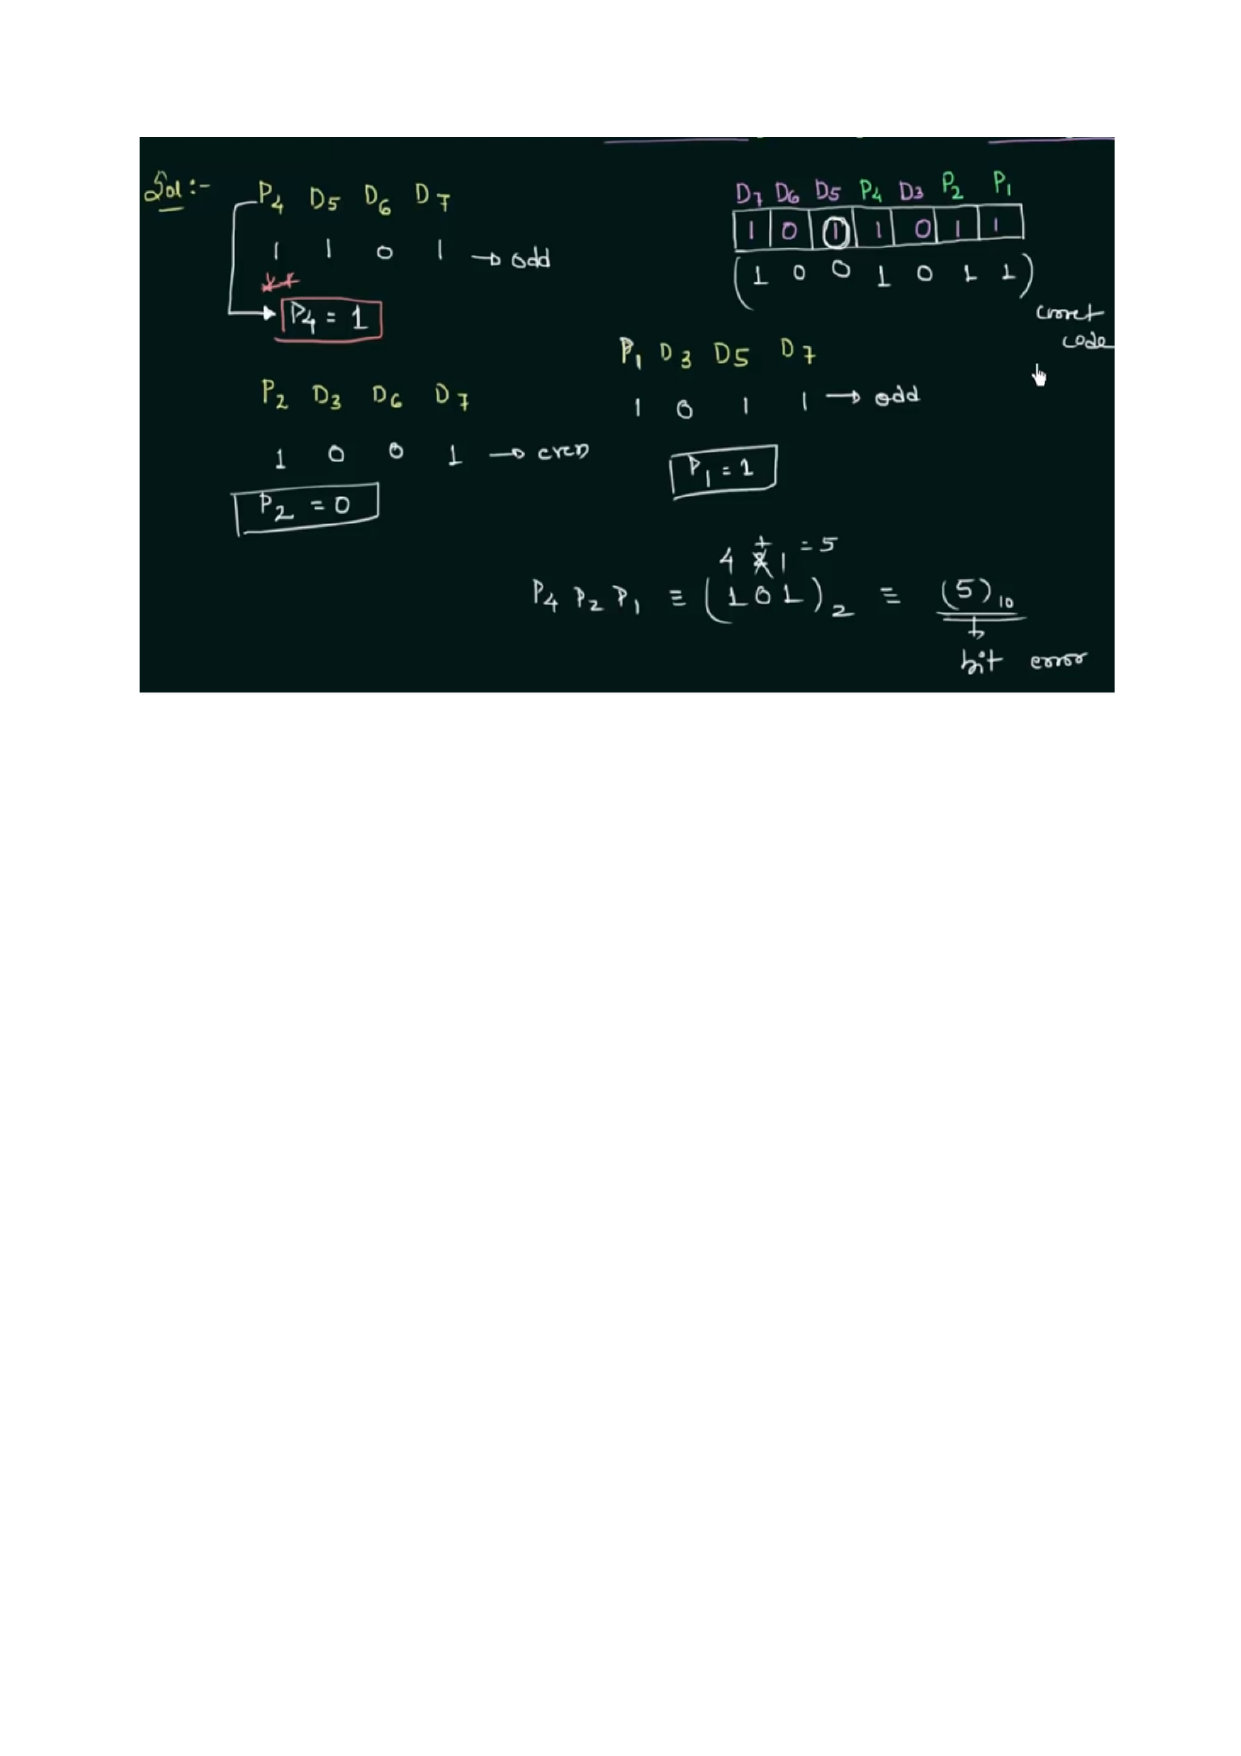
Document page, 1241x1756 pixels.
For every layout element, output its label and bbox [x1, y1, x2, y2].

picture [139, 137, 1115, 695]
